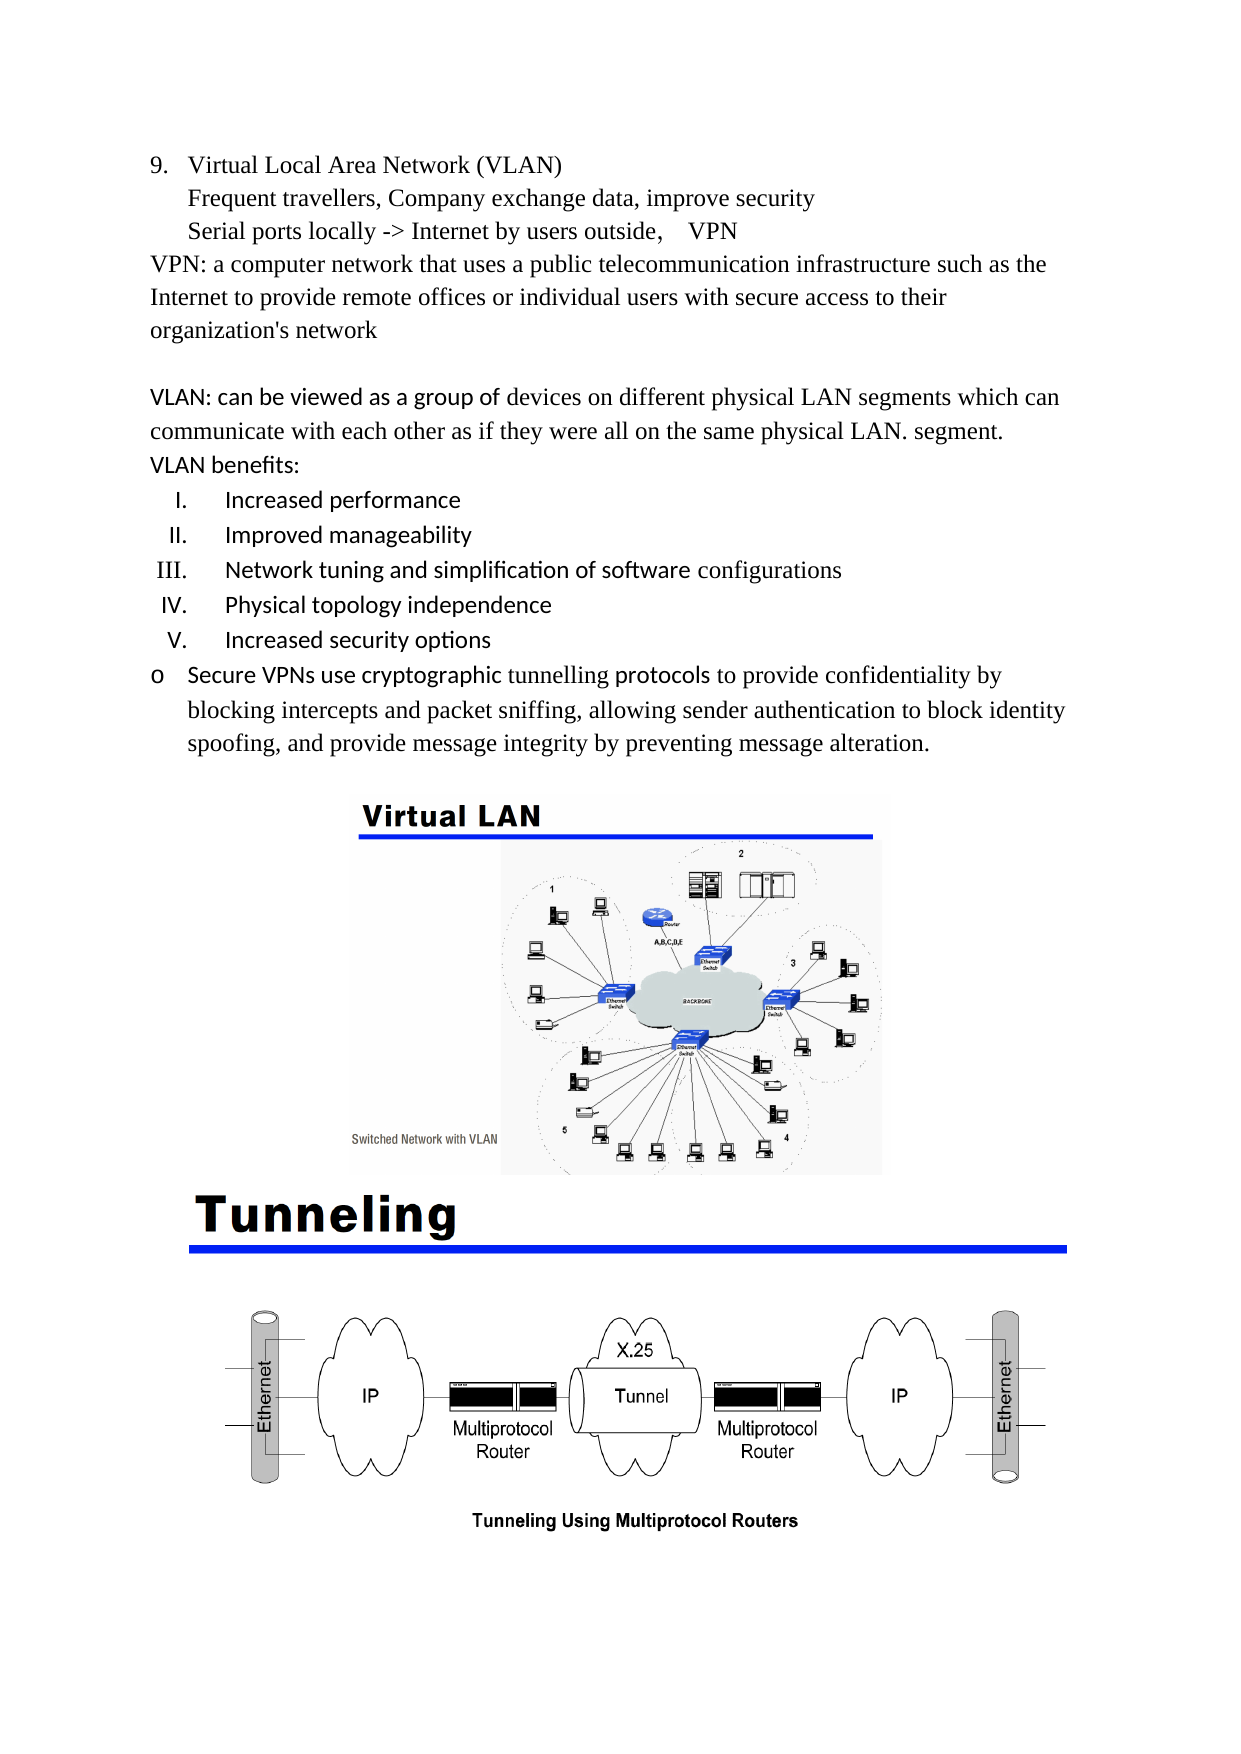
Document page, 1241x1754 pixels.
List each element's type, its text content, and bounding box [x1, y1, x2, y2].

list Virtual Local Area Network (VLAN) [150, 150, 1090, 179]
list Improved manageability [187, 519, 1090, 549]
list VLAN: can be viewed as a group of devices on different physical LAN segments which can communicate with each other as if they were all on the same physical LAN. segment. [150, 381, 1090, 445]
list VPN: a computer network that uses a public telecommunication infrastructure such as the Internet to provide remote offices or individual users with secure access to their organization's network [150, 249, 1090, 344]
list Increased security options [187, 624, 1090, 654]
list Network tuning and simplification of software configurations [187, 554, 1090, 584]
list Frequent travellers, Company exchange data, improve security [187, 183, 1090, 212]
list Serial ports locally -> Internet by users outside， VPN [187, 216, 1090, 245]
list Secure VPNs use cryptographic tunnelling protocols to provide confidentiality by blocking intercepts and packet sniffing, allowing sender authentication to block identity spoofing, and provide message integrity by preventing message alteration. [150, 659, 1090, 757]
picture [349, 794, 892, 1175]
list Physical topology independence [187, 589, 1090, 619]
list Increased performance [187, 484, 1090, 514]
list VLAN benefits: [150, 449, 1090, 479]
picture [162, 1178, 1078, 1543]
